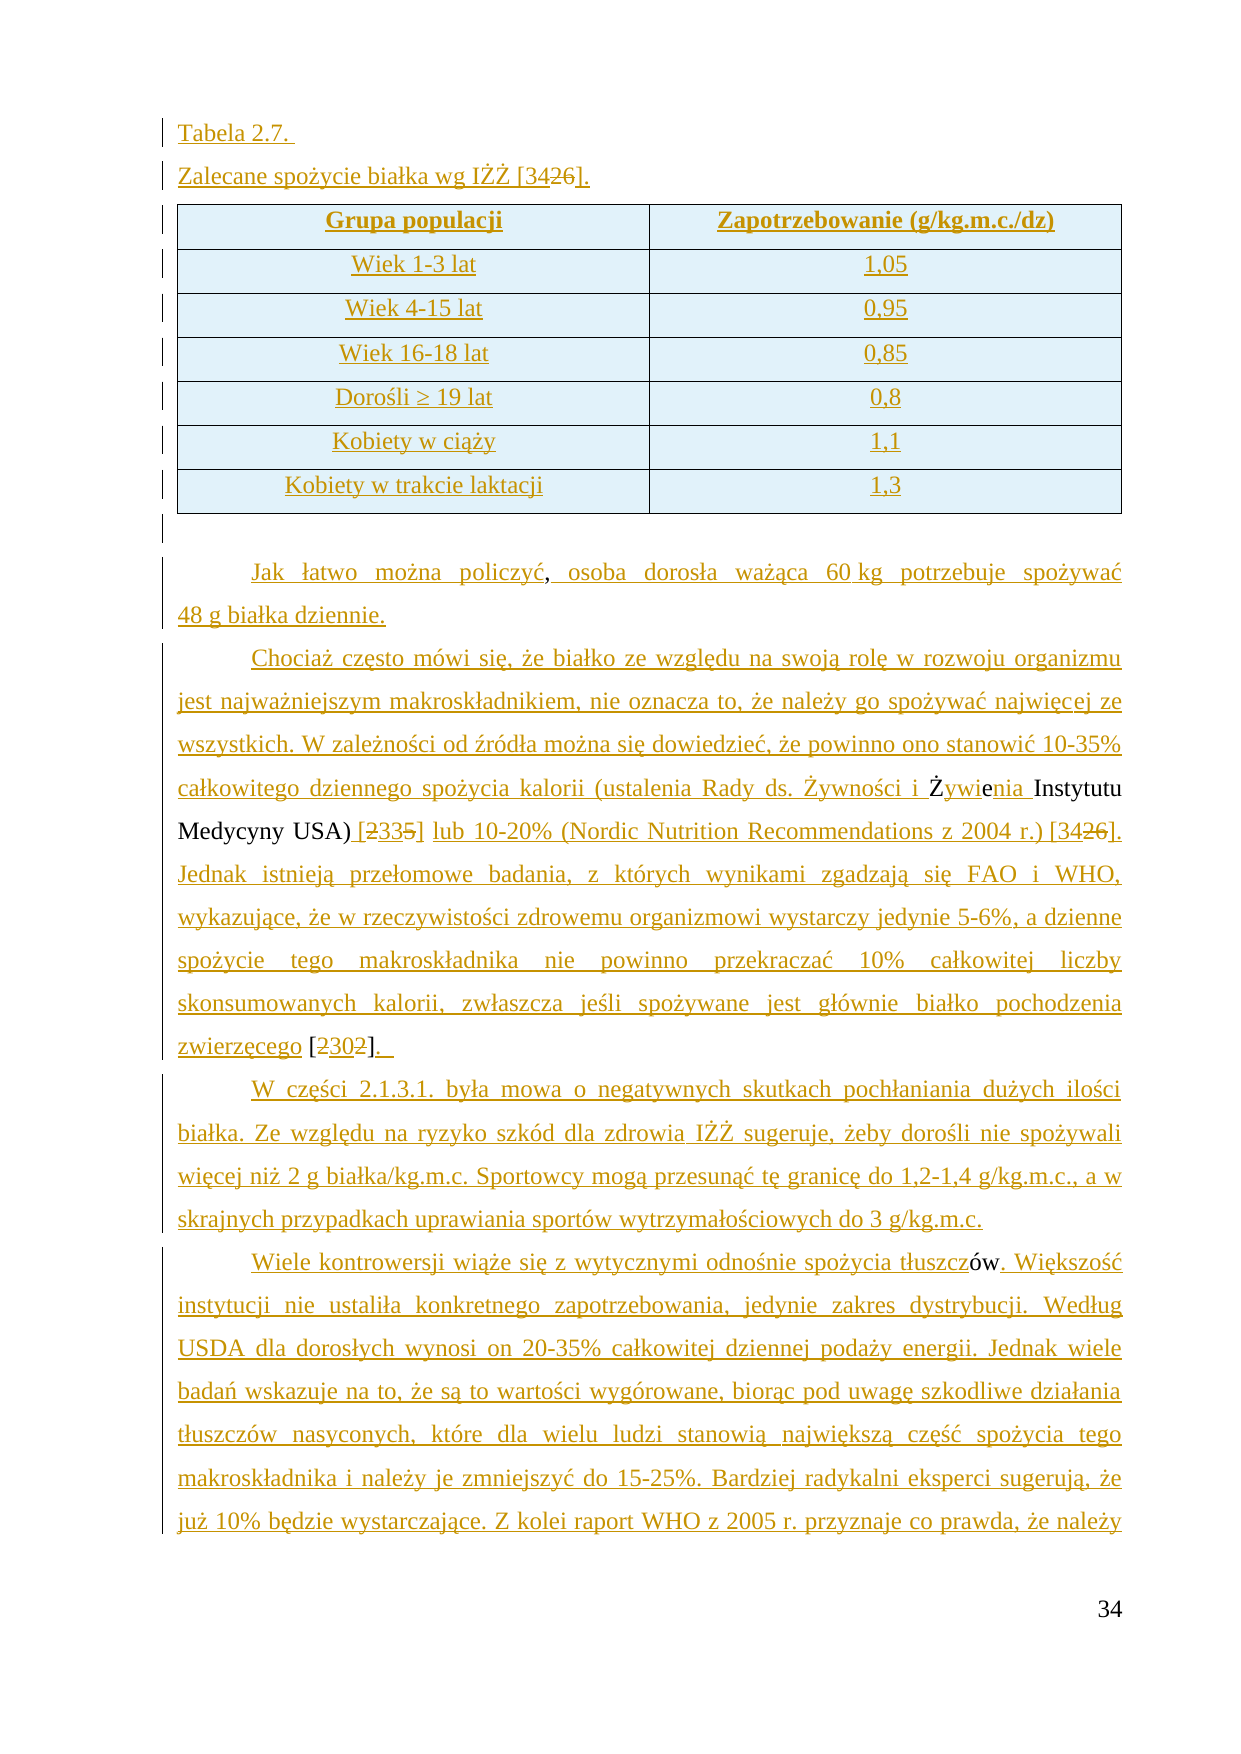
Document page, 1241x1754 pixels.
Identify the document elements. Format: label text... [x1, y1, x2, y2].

text ŻeInstytutu Medycyny USA) [] [177, 971, 1122, 1013]
text ŻeInstytutu Medycyny USA) [] [177, 1014, 1122, 1060]
text ŻeInstytutu Medycyny USA) [] [177, 712, 1122, 754]
text ów [177, 1359, 1122, 1401]
text ów [177, 1316, 1122, 1358]
text ów [177, 1489, 1122, 1531]
text ów [177, 1402, 1122, 1488]
text ŻeInstytutu Medycyny USA) [] [177, 643, 1122, 711]
text ów [177, 1247, 1122, 1315]
text ŻeInstytutu Medycyny USA) [] [177, 755, 1122, 884]
text ŻeInstytutu Medycyny USA) [] [177, 885, 1122, 927]
text ŻeInstytutu Medycyny USA) [] [177, 928, 1122, 970]
text , [177, 557, 1122, 629]
